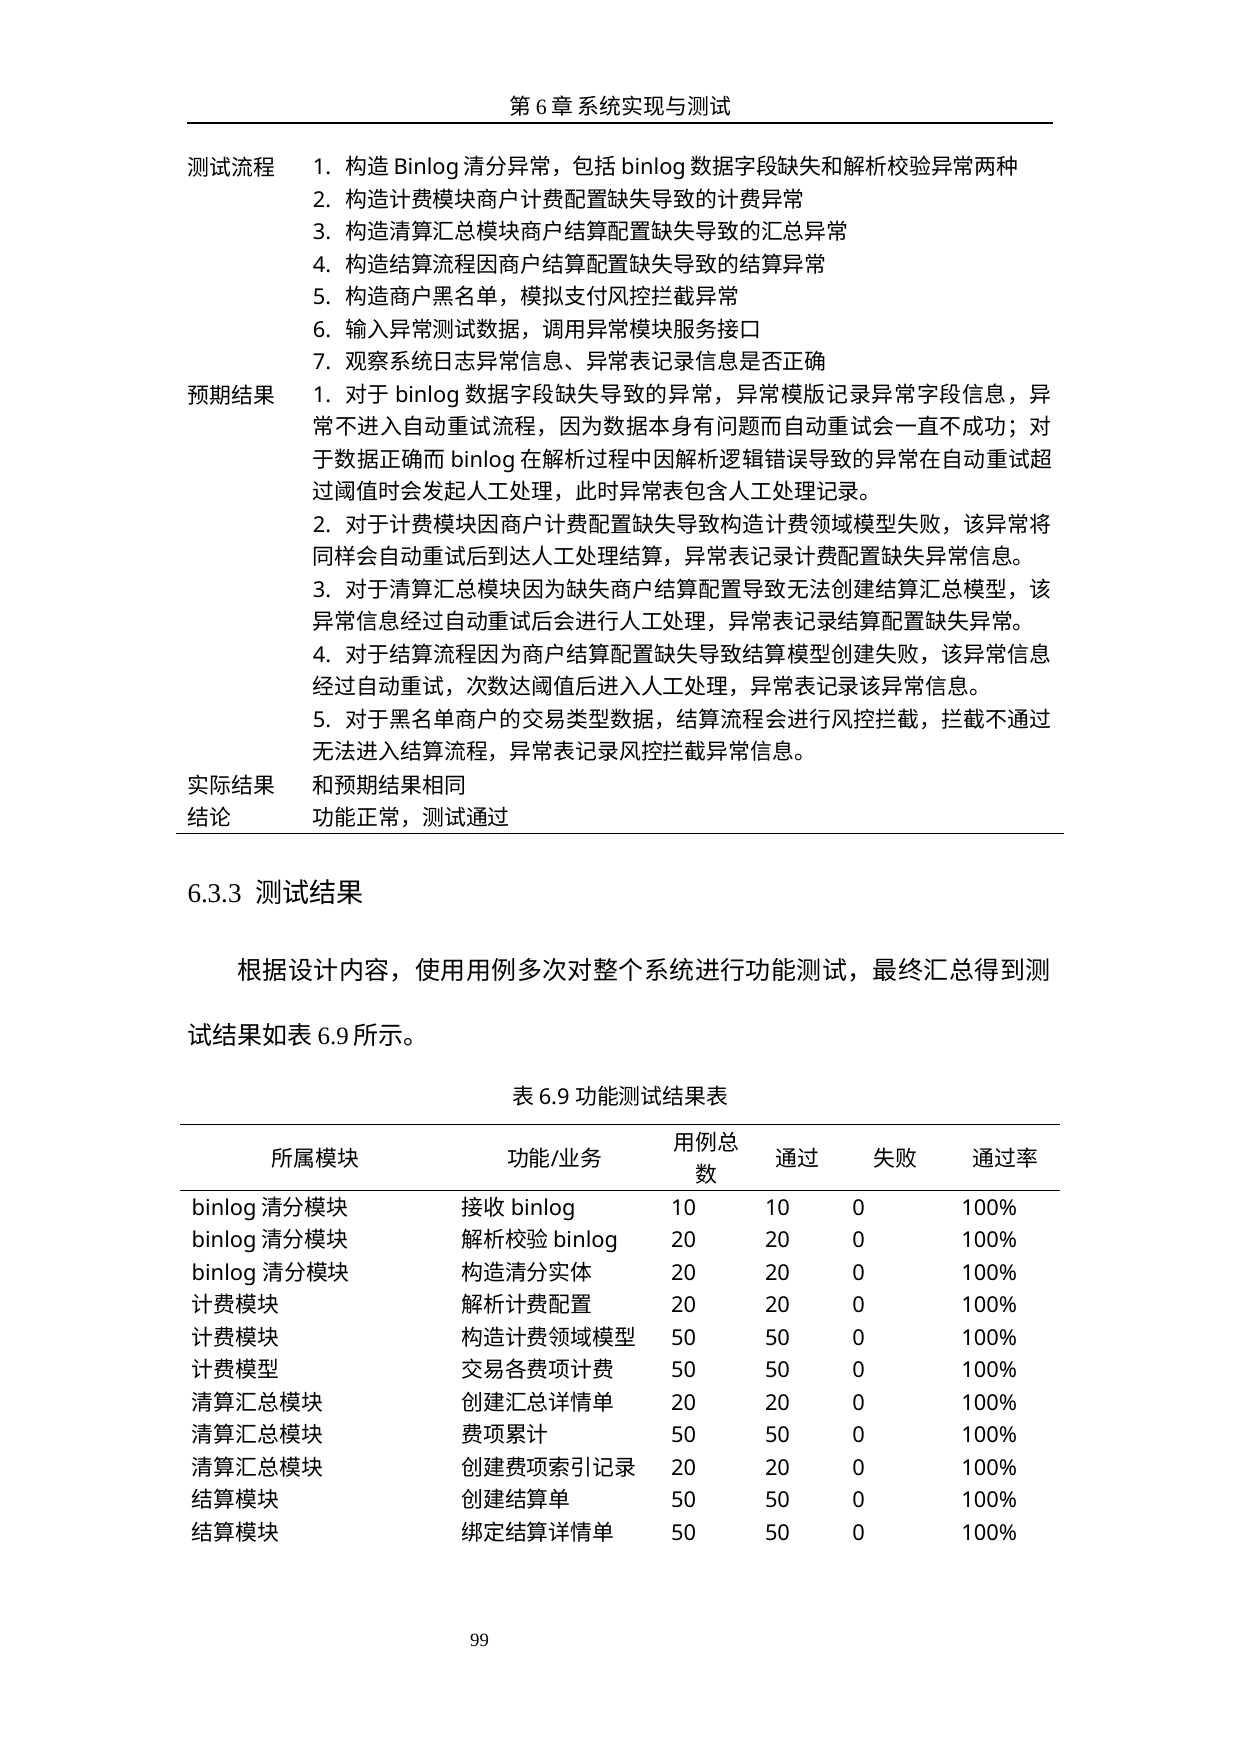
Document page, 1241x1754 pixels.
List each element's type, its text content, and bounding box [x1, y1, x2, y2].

table_cell 构造清分实体 [450, 1256, 659, 1288]
table_cell 20 [660, 1451, 753, 1483]
table_cell 0 [841, 1321, 950, 1353]
table_cell 0 [841, 1386, 950, 1418]
table_cell 50 [754, 1483, 841, 1516]
table_header 功能/业务 [450, 1125, 659, 1189]
table_header 通过 [754, 1125, 841, 1189]
table_cell 构造计费领域模型 [450, 1321, 659, 1353]
table_cell 结论 [176, 800, 301, 832]
table_cell 10 [660, 1191, 753, 1223]
table_header 通过率 [950, 1125, 1060, 1189]
table_cell 0 [841, 1223, 950, 1256]
table_cell 测试流程 [176, 150, 301, 377]
table_cell 20 [660, 1223, 753, 1256]
table_cell 0 [841, 1353, 950, 1386]
table_cell 100% [950, 1256, 1060, 1288]
table_cell 20 [754, 1386, 841, 1418]
table_cell 20 [754, 1256, 841, 1288]
table_cell 0 [841, 1483, 950, 1516]
table_cell 解析计费配置 [450, 1288, 659, 1321]
table_cell 100% [950, 1288, 1060, 1321]
table_cell 100% [950, 1353, 1060, 1386]
text 6.3.3 测试结果 [187, 858, 1053, 923]
table_cell 交易各费项计费 [450, 1353, 659, 1386]
table_cell 预期结果 [176, 378, 301, 767]
table_cell 创建费项索引记录 [450, 1451, 659, 1483]
table_header 用例总数 [660, 1125, 753, 1189]
table_cell binlog清分模块 [180, 1191, 450, 1223]
table_cell 50 [754, 1353, 841, 1386]
table_cell 和预期结果相同 [301, 768, 1064, 800]
table_cell 100% [950, 1483, 1060, 1516]
table_cell 10 [754, 1191, 841, 1223]
text 根据设计内容，使用用例多次对整个系统进行功能测试，最终汇总得到测试结果如表6.9所示。 [187, 936, 1053, 1066]
table_cell 20 [660, 1256, 753, 1288]
table_header 失败 [841, 1125, 950, 1189]
table_cell 100% [950, 1191, 1060, 1223]
table_cell 费项累计 [450, 1418, 659, 1451]
table_cell 0 [841, 1191, 950, 1223]
table_cell 0 [841, 1418, 950, 1451]
text 表6.9 功能测试结果表 [187, 1078, 1053, 1111]
table_cell 100% [950, 1516, 1060, 1548]
table_cell 创建结算单 [450, 1483, 659, 1516]
table_cell 解析校验binlog [450, 1223, 659, 1256]
table_cell 20 [754, 1288, 841, 1321]
table_cell 100% [950, 1321, 1060, 1353]
table_cell 对于binlog数据字段缺失导致的异常，异常模版记录异常字段信息，异常不进入自动重试流程，因为数据本身有问题而自动重试会一直不成功；对于数据正确而binlog在解析过程中因解析逻辑错误导致的异常在自动重试超过阈值时会发起人工处理，此时异常表包含人工处理记录。 对于计费模块因商户计费配置缺失导致构造计费领域模型失败，该异常将同样会自动重试后到达人工处理结算，异常表记录计费配置缺失异常信息。 对于清算汇总模块因为缺失商户结算配置导致无法创建结算汇总模型，该异常信息经过自动重试后会进行人工处理，异常表记录结算配置缺失异常。 对于结算流程因为商户结算配置缺失导致结算模型创建失败，该异常信息经过自动重试，次数达阈值后进入人工处理，异常表记录该异常信息。 对于黑名单商户的交易类型数据，结算流程会进行风控拦截，拦截不通过无法进入结算流程，异常表记录风控拦截异常信息。 [301, 378, 1064, 767]
table_cell 0 [841, 1256, 950, 1288]
table_cell 0 [841, 1451, 950, 1483]
table_cell 50 [660, 1321, 753, 1353]
table_cell 20 [754, 1223, 841, 1256]
table_cell 构造Binlog清分异常，包括binlog数据字段缺失和解析校验异常两种 构造计费模块商户计费配置缺失导致的计费异常 构造清算汇总模块商户结算配置缺失导致的汇总异常 构造结算流程因商户结算配置缺失导致的结算异常 构造商户黑名单，模拟支付风控拦截异常 输入异常测试数据，调用异常模块服务接口 观察系统日志异常信息、异常表记录信息是否正确 [301, 150, 1064, 377]
table_cell 50 [754, 1516, 841, 1548]
table_cell 50 [660, 1483, 753, 1516]
table_cell 20 [660, 1386, 753, 1418]
table_cell 20 [660, 1288, 753, 1321]
table_header 所属模块 [180, 1125, 450, 1189]
table_cell 20 [754, 1451, 841, 1483]
table_cell 50 [660, 1418, 753, 1451]
table_cell 50 [754, 1321, 841, 1353]
table_cell 50 [660, 1516, 753, 1548]
table_cell 100% [950, 1223, 1060, 1256]
table_cell 清算汇总模块 [180, 1418, 450, 1451]
table_cell 0 [841, 1516, 950, 1548]
table_cell 功能正常，测试通过 [301, 800, 1064, 832]
table_cell 100% [950, 1451, 1060, 1483]
table_cell 计费模型 [180, 1353, 450, 1386]
table_cell 结算模块 [180, 1483, 450, 1516]
table_cell 清算汇总模块 [180, 1451, 450, 1483]
table_cell 计费模块 [180, 1321, 450, 1353]
table_cell binlog清分模块 [180, 1223, 450, 1256]
table_cell 50 [754, 1418, 841, 1451]
table_cell 创建汇总详情单 [450, 1386, 659, 1418]
table_cell 计费模块 [180, 1288, 450, 1321]
table_cell 实际结果 [176, 768, 301, 800]
table_cell 0 [841, 1288, 950, 1321]
table_cell binlog 清分模块 [180, 1256, 450, 1288]
table_cell 100% [950, 1386, 1060, 1418]
table_cell 100% [950, 1418, 1060, 1451]
table_cell 50 [660, 1353, 753, 1386]
table_cell 清算汇总模块 [180, 1386, 450, 1418]
table_cell 接收 binlog [450, 1191, 659, 1223]
table_cell 结算模块 [180, 1516, 450, 1548]
table_cell 绑定结算详情单 [450, 1516, 659, 1548]
